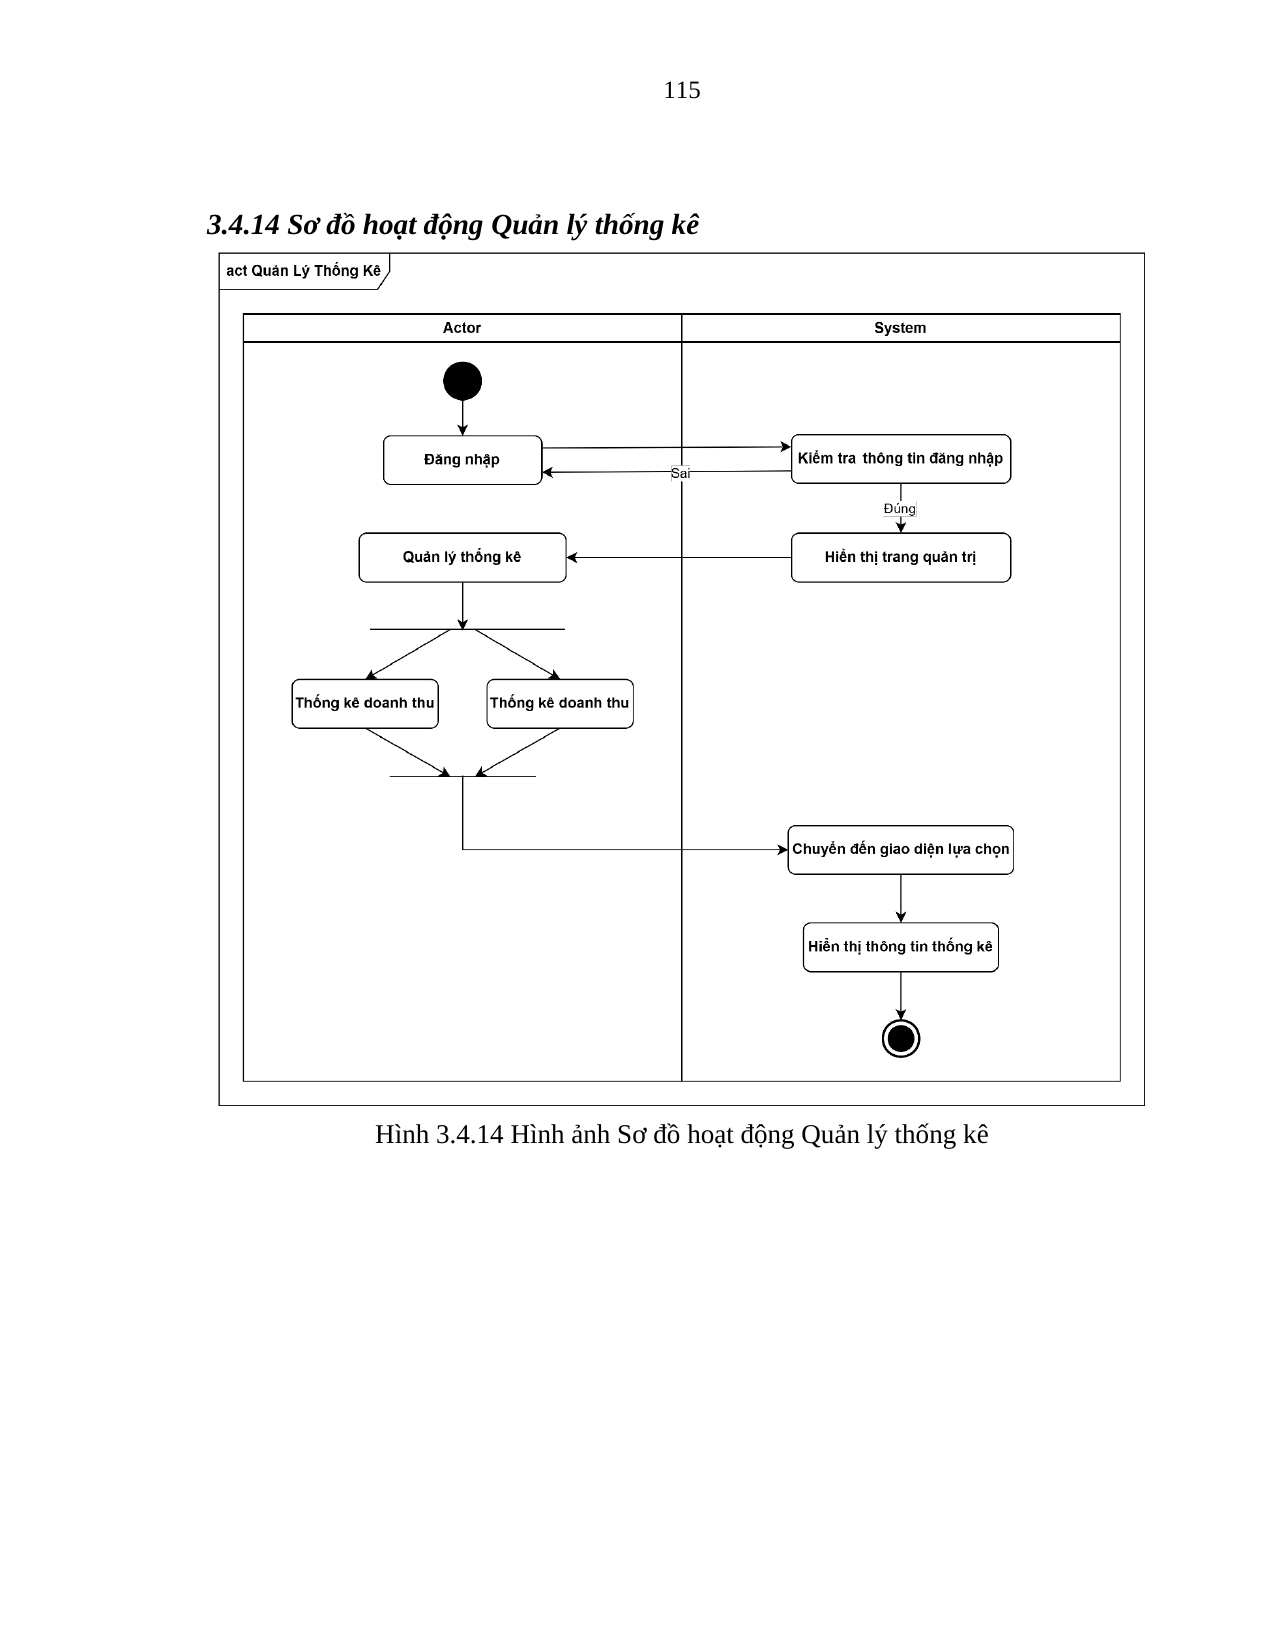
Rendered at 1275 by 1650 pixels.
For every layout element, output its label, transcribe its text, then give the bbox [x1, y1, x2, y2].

picture [206, 240, 1157, 1118]
text 3.4.14 Sơ đồ hoạt động Quản lý thống kê [207, 207, 1157, 240]
text Hình 3.4.14 Hình ảnh Sơ đồ hoạt động Quản lý thống kê [207, 1118, 1157, 1149]
